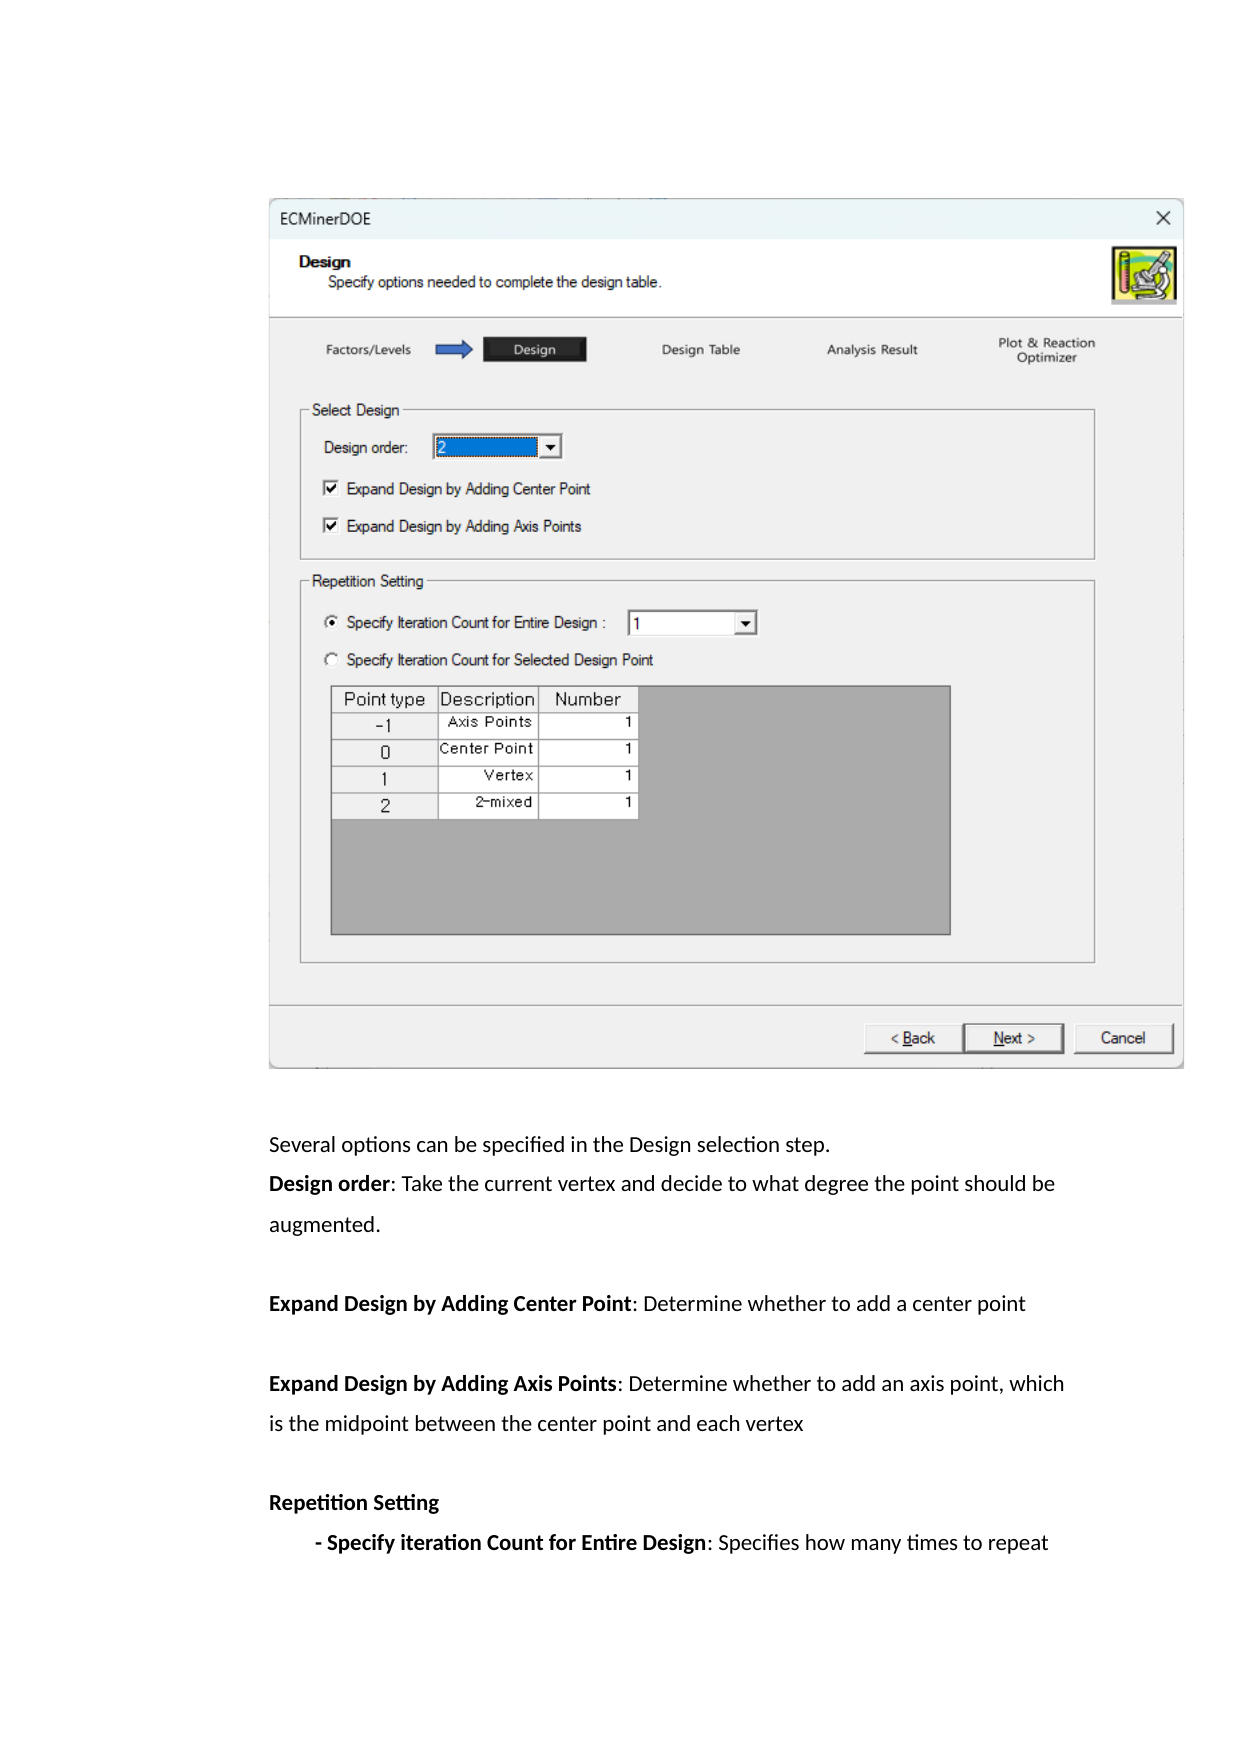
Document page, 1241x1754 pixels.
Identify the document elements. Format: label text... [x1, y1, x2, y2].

list Design order: Take the current vertex and decide to what degree the point should be augmented. [269, 1165, 1069, 1243]
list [315, 1523, 1069, 1561]
list Several options can be specified in the Design selection step. [269, 1125, 1069, 1163]
picture [268, 198, 1185, 1069]
list Expand Design by Adding Axis Points: Determine whether to add an axis point, which is the midpoint between the center point and each vertex [269, 1364, 1069, 1442]
list Expand Design by Adding Center Point: Determine whether to add a center point [269, 1284, 1069, 1322]
list Repetition Setting [269, 1484, 1069, 1521]
